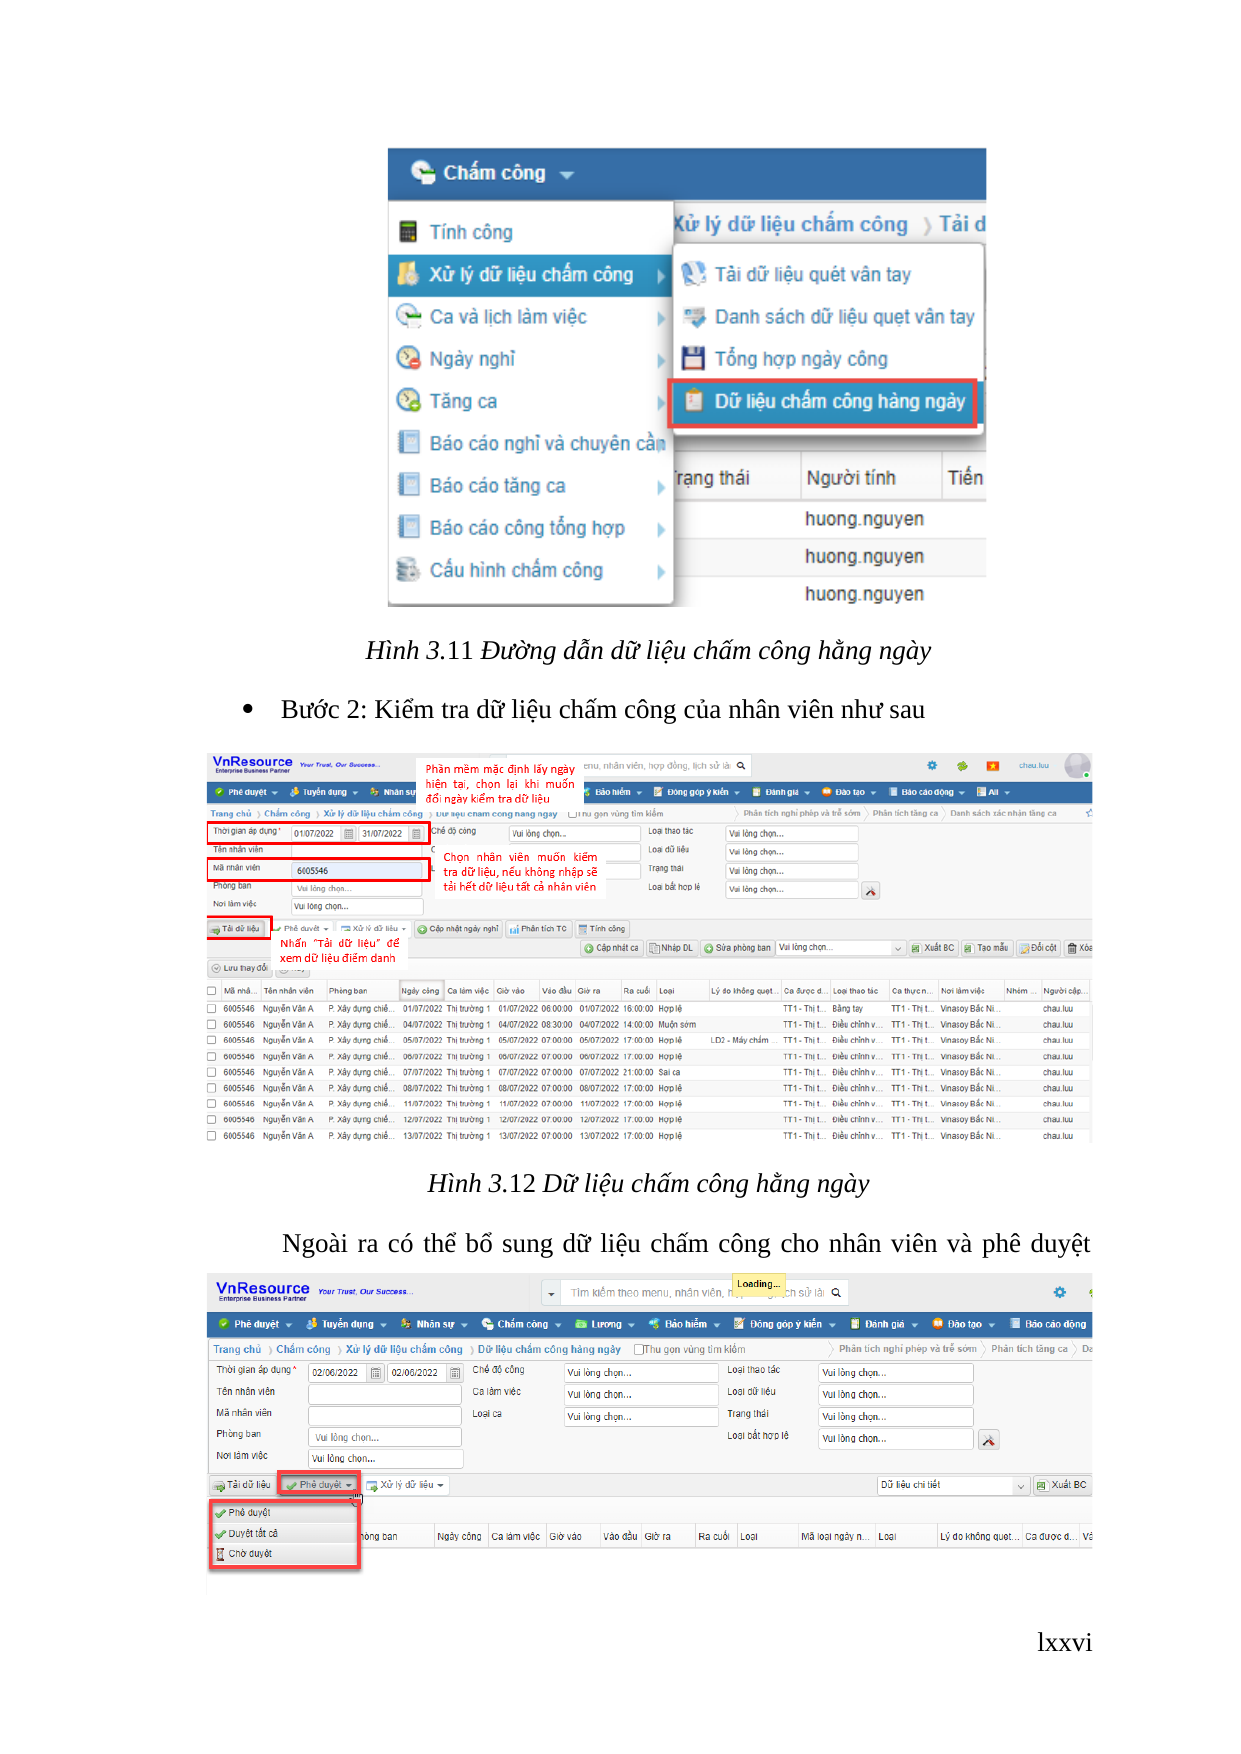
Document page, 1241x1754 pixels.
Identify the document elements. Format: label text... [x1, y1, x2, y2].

list Bước 2: Kiểm tra dữ liệu chấm công của nhân viên như sau [243, 694, 1092, 725]
picture [206, 1273, 1093, 1595]
text Ngoài ra có thể bổ sung dữ liệu chấm công cho nhân viên và phê duyệt [207, 1227, 1092, 1273]
picture [206, 753, 1093, 1143]
picture [387, 147, 987, 607]
